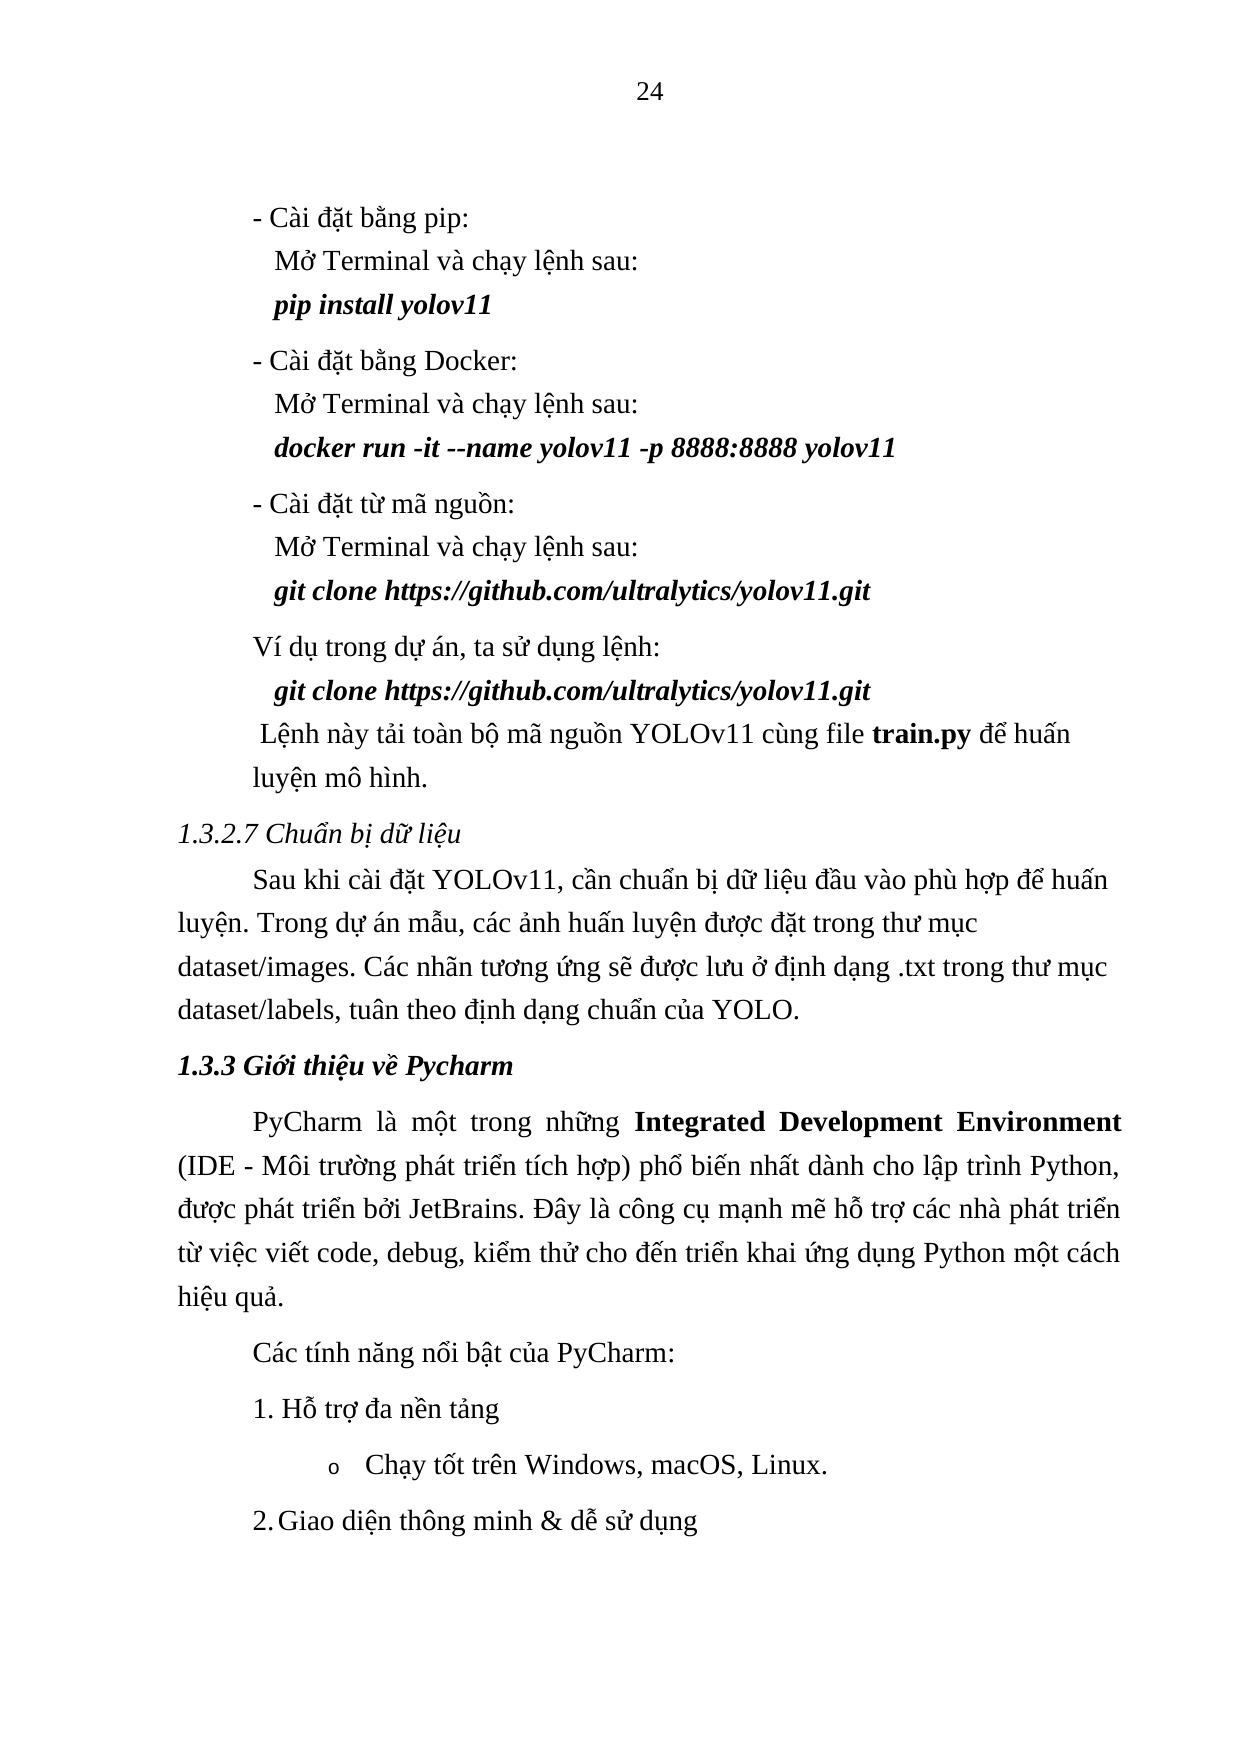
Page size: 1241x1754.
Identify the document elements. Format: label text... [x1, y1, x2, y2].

text o Chạy tốt trên Windows, macOS, Linux. [327, 1447, 1122, 1480]
text Ví dụ trong dự án, ta sử dụng lệnh: git clone https://github.com/ultralytics/yolov11.git Lệnh này tải toàn bộ mã nguồn YOLOv11 cùng file train.py để huấn luyện mô hình. [252, 629, 1122, 793]
text - Cài đặt bằng pip: Mở Terminal và chạy lệnh sau: pip install yolov11 [252, 200, 1122, 320]
text 1. Hỗ trợ đa nền tảng [252, 1391, 1122, 1424]
text - Cài đặt từ mã nguồn: Mở Terminal và chạy lệnh sau: git clone https://github.com/ultralytics/yolov11.git [252, 486, 1122, 607]
subtitle 1.3.3 Giới thiệu về Pycharm [177, 1048, 1122, 1082]
text Các tính năng nổi bật của PyCharm: [177, 1335, 1122, 1368]
text PyCharm là một trong những Integrated Development Environment (IDE - Môi trường phát triển tích hợp) phổ biến nhất dành cho lập trình Python, được phát triển bởi JetBrains. Đây là công cụ mạnh mẽ hỗ trợ các nhà phát triển từ việc viết code, debug, kiểm thử cho đến triển khai ứng dụng Python một cách hiệu quả. [177, 1104, 1122, 1312]
text Sau khi cài đặt YOLOv11, cần chuẩn bị dữ liệu đầu vào phù hợp để huấn luyện. Trong dự án mẫu, các ảnh huấn luyện được đặt trong thư mục dataset/images. Các nhãn tương ứng sẽ được lưu ở định dạng .txt trong thư mục dataset/labels, tuân theo định dạng chuẩn của YOLO. [177, 862, 1122, 1026]
text 2. Giao diện thông minh & dễ sử dụng [252, 1503, 1122, 1536]
text - Cài đặt bằng Docker: Mở Terminal và chạy lệnh sau: docker run -it --name yolov11 -p 8888:8888 yolov11 [252, 343, 1122, 463]
subtitle 1.3.2.7 Chuẩn bị dữ liệu [162, 816, 1122, 849]
